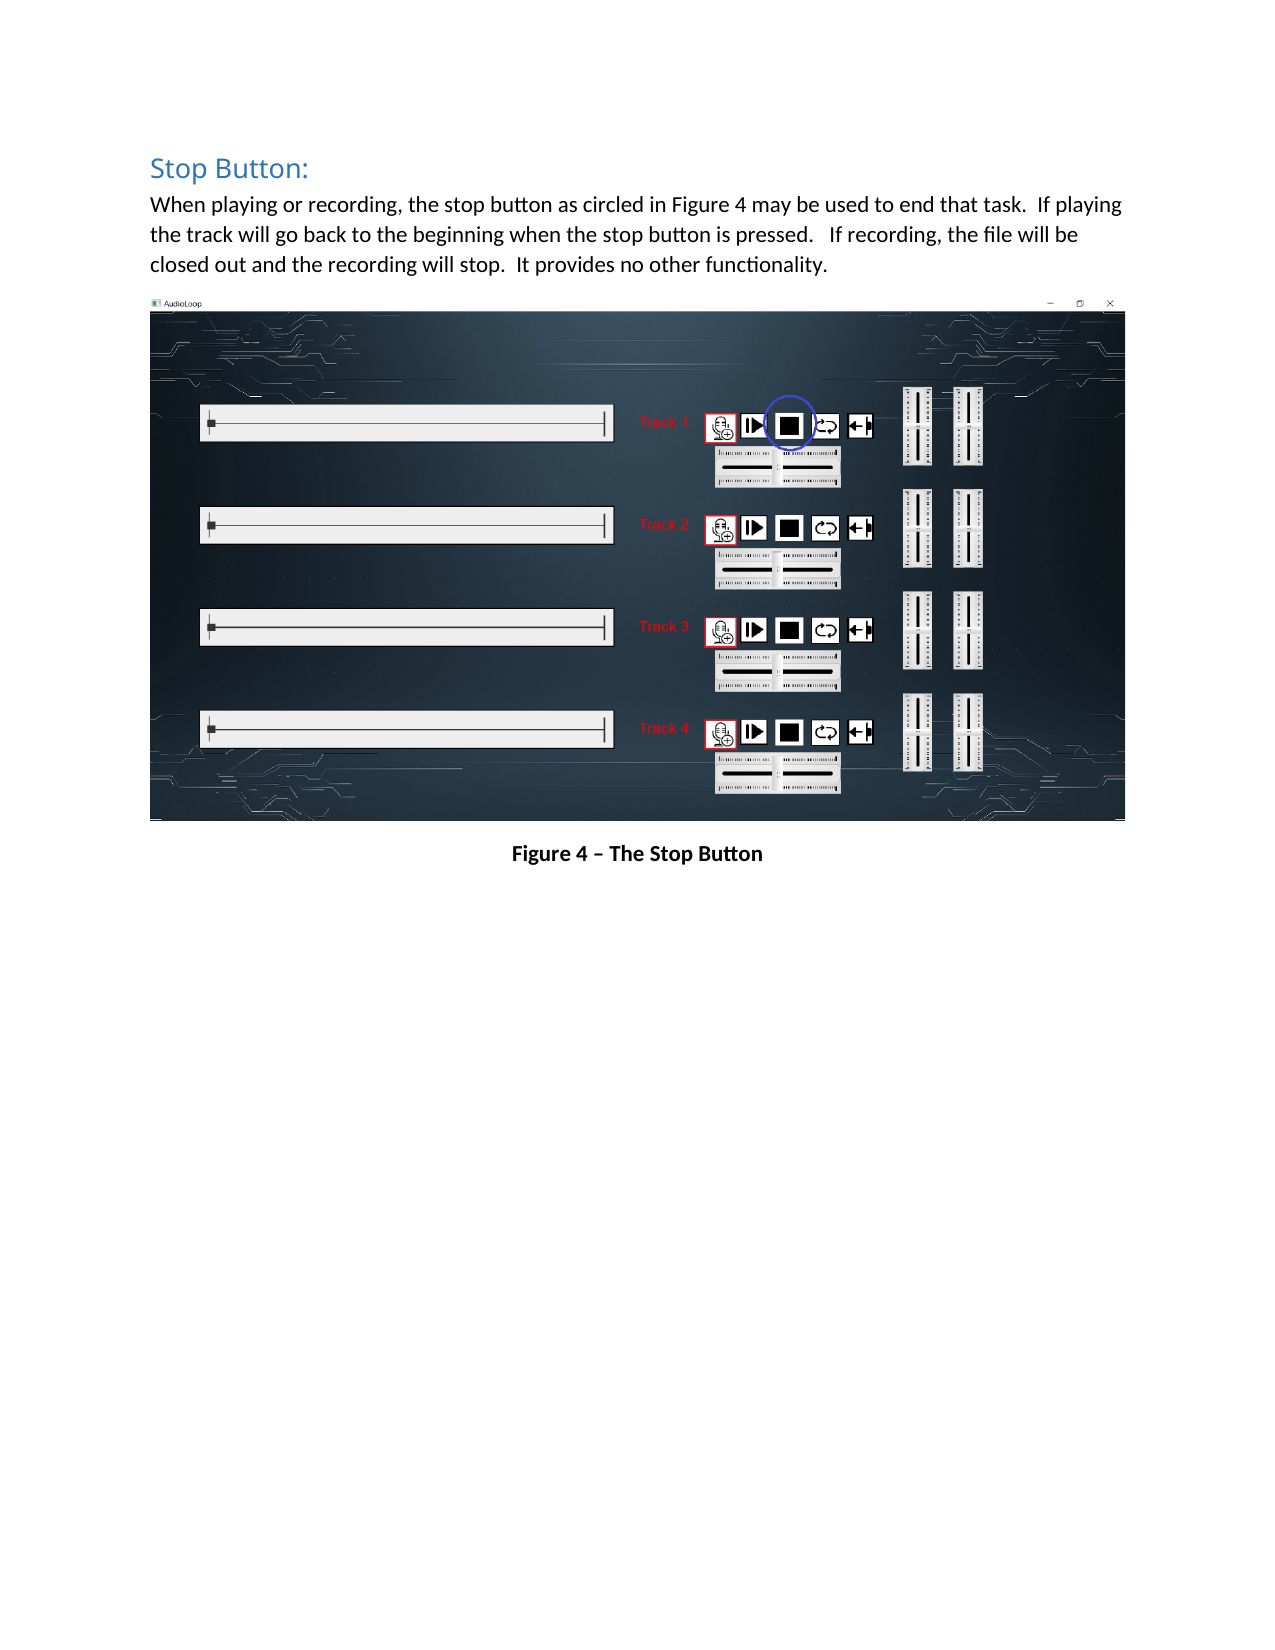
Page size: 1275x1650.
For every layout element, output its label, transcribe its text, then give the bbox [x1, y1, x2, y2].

text When playing or recording, the stop button as circled in Figure 4 may be used to end that task. If playing the track will go back to the beginning when the stop button is pressed. If recording, the file will be closed out and the recording will stop. It provides no other functionality. [150, 190, 1125, 278]
subtitle Stop Button: [150, 150, 1125, 187]
picture [150, 297, 1125, 821]
text Figure 4 – The Stop Button [150, 839, 1125, 867]
